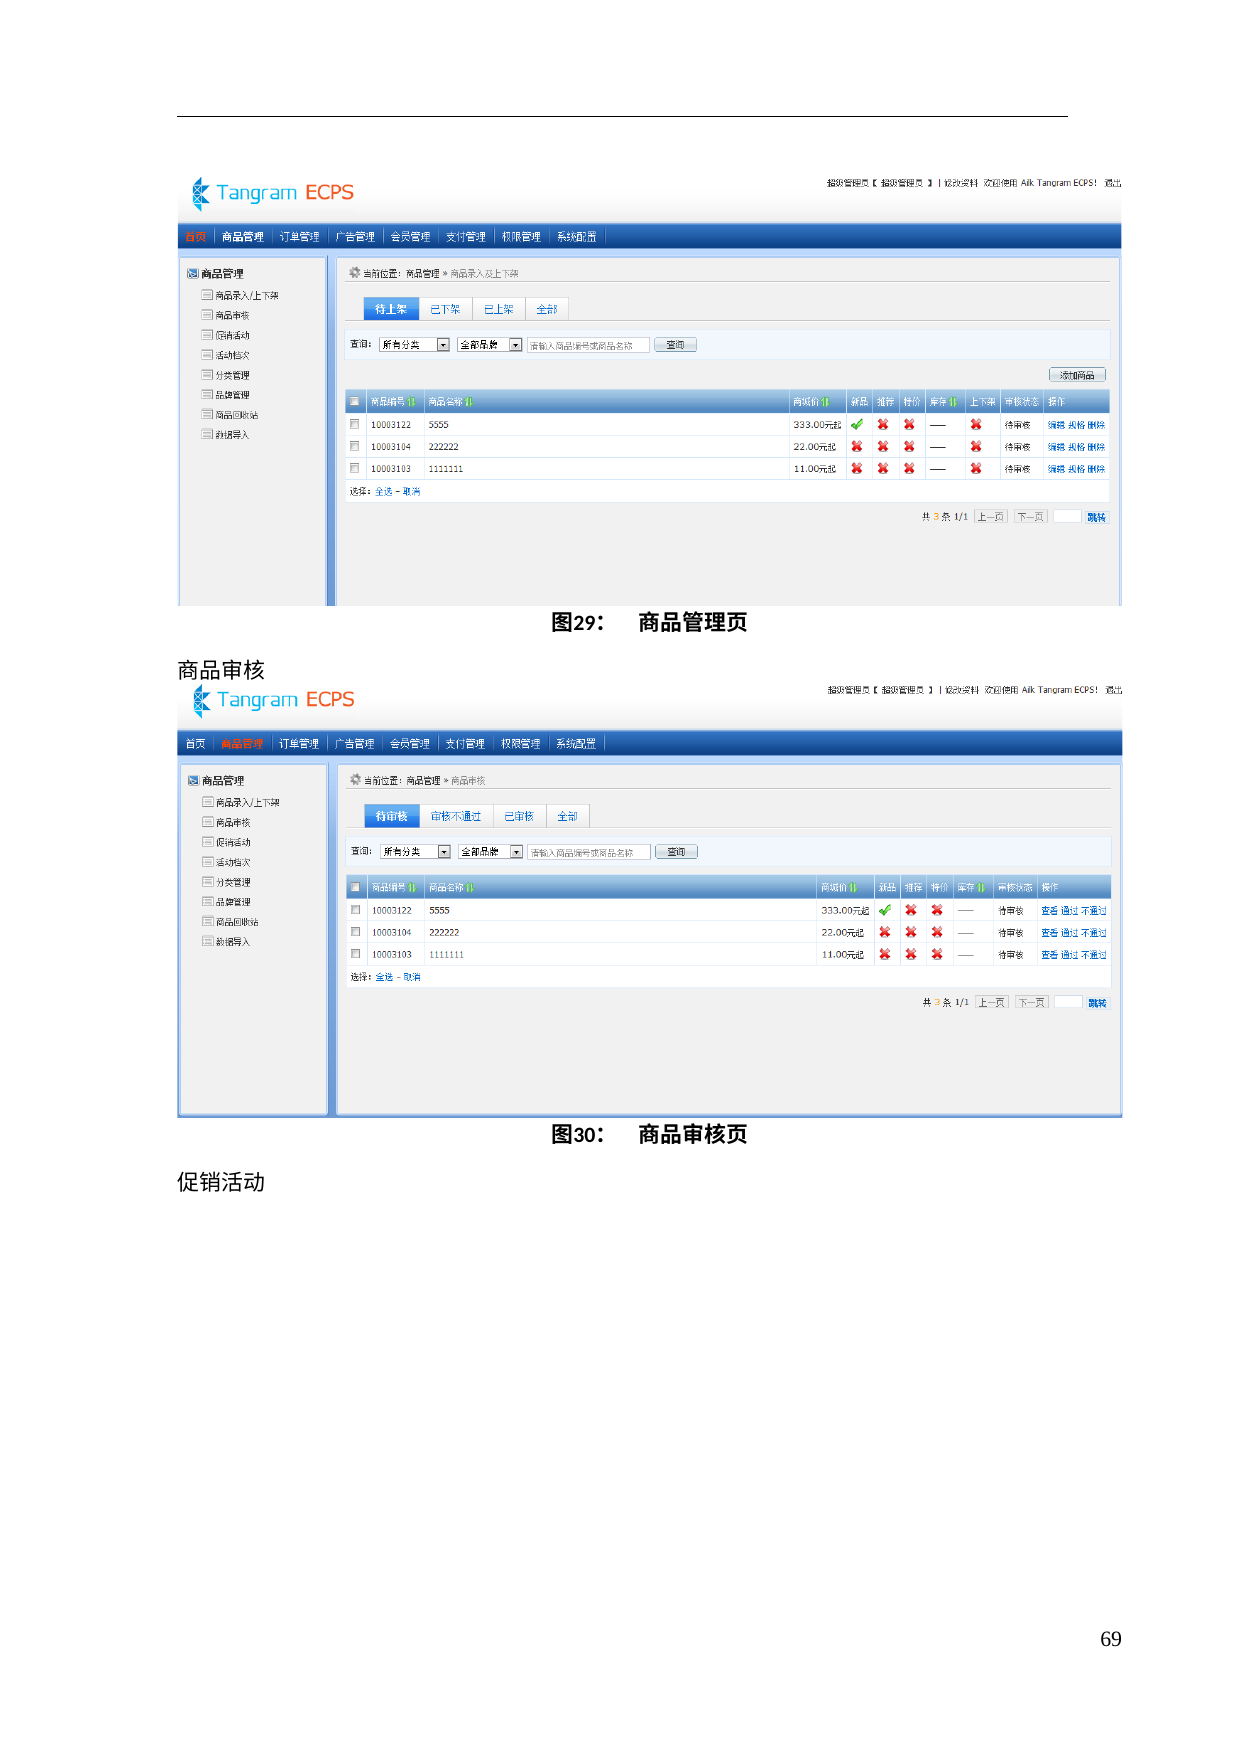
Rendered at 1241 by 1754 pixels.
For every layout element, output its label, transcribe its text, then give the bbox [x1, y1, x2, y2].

text 商品审核 [177, 653, 1122, 684]
text 商品管理页 [177, 606, 1122, 637]
text 商品审核页 [177, 1118, 1122, 1149]
text 促销活动 [177, 1165, 1122, 1196]
picture [177, 684, 1123, 1118]
picture [177, 177, 1122, 606]
